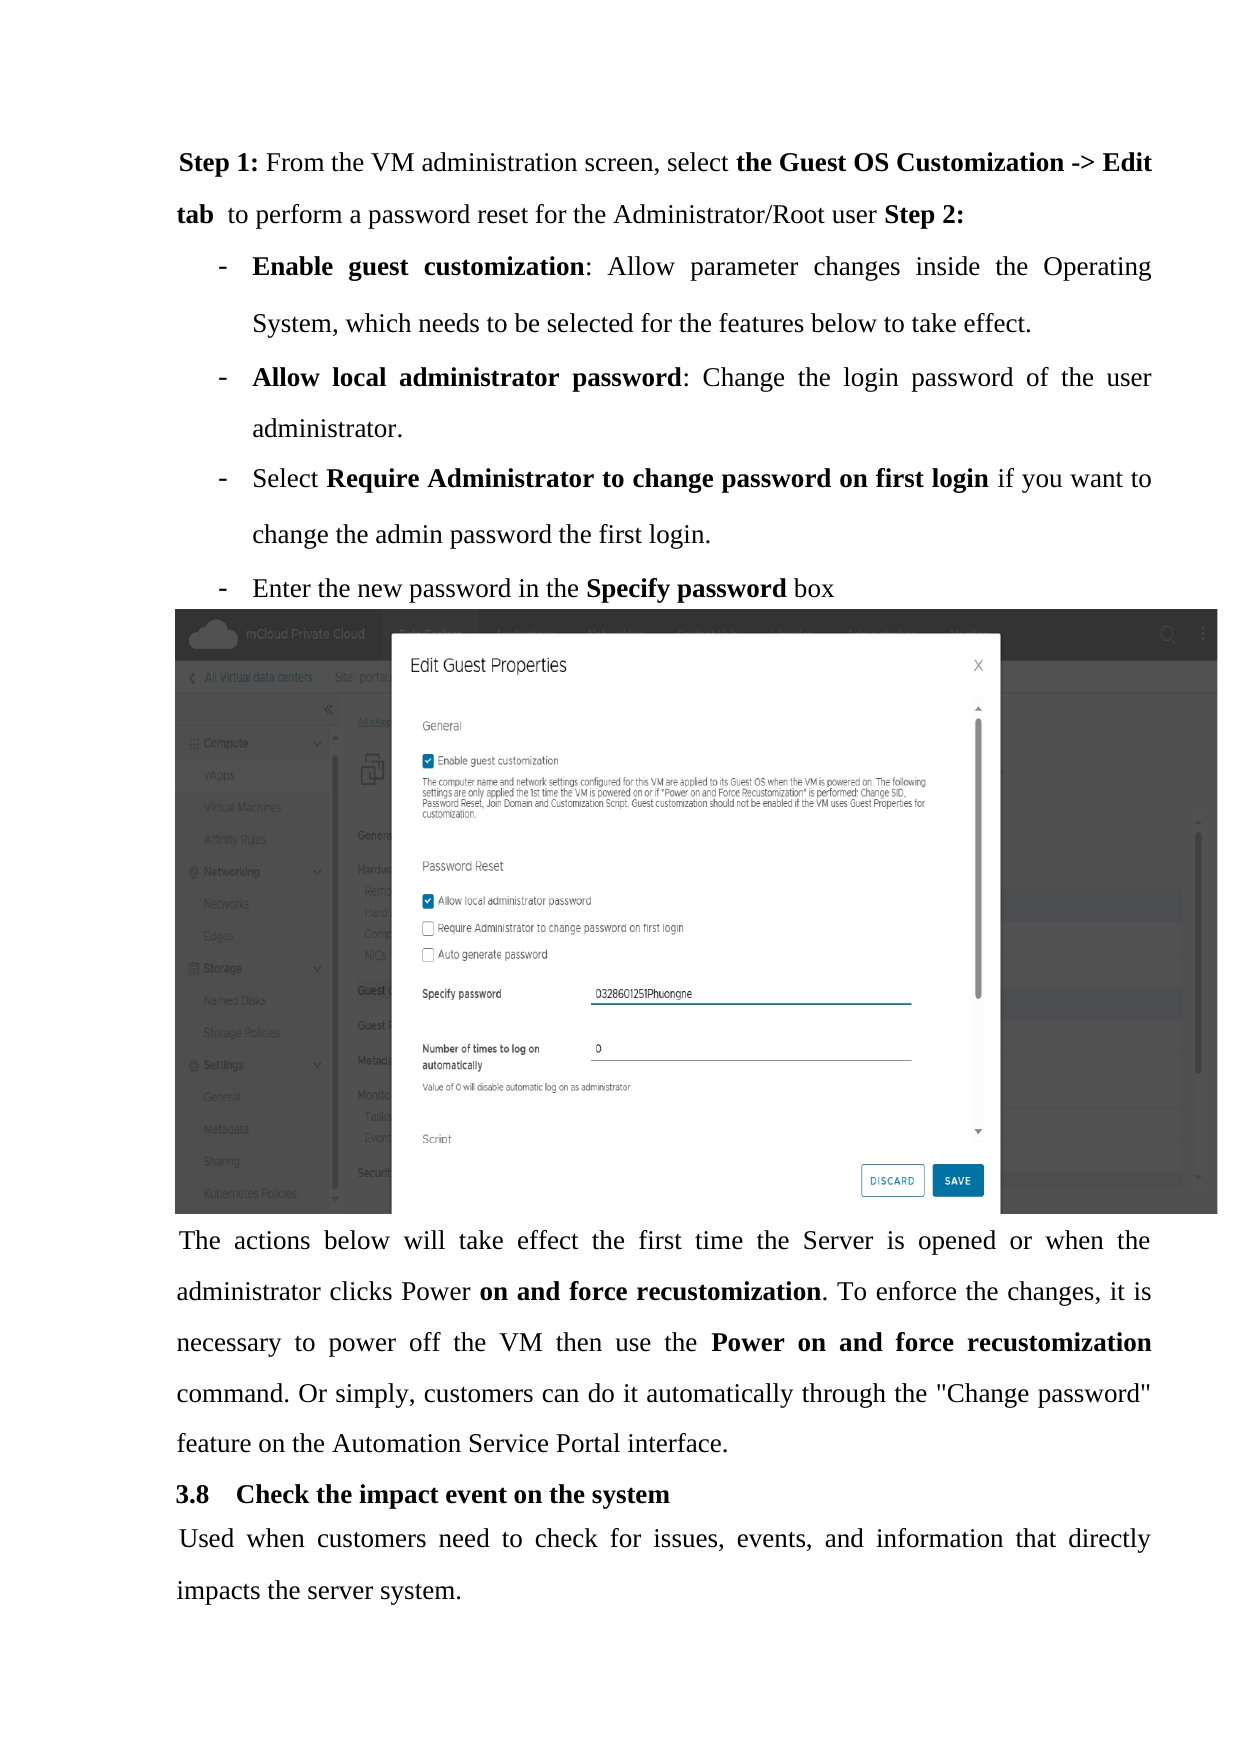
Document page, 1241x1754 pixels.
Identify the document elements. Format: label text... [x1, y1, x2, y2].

text Step 1: From the VM administration screen, select the Guest OS Customization -> Edit tab to perform a password reset for the Administrator/Root user Step 2: [176, 146, 1152, 229]
subtitle Check the impact event on the system [175, 1478, 1183, 1510]
text The actions below will take effect the first time the Server is opened or when the administrator clicks Power on and force recustomization. To enforce the changes, it is necessary to power off the VM then use the Power on and force recustomization command. Or simply, customers can do it automatically through the "Change password" feature on the Automation Service Portal interface. [176, 1224, 1152, 1458]
list Enter the new password in the Specify password box [214, 572, 1152, 606]
text Used when customers need to check for issues, events, and information that directly impacts the server system. [176, 1522, 1152, 1605]
picture [175, 609, 1218, 1214]
list Allow local administrator password: Change the login password of the user administrator. [214, 361, 1152, 443]
list Select Require Administrator to change password on first login if you want to change the admin password the first login. [214, 462, 1152, 549]
list Enable guest customization: Allow parameter changes inside the Operating System, which needs to be selected for the features below to take effect. [214, 250, 1152, 338]
